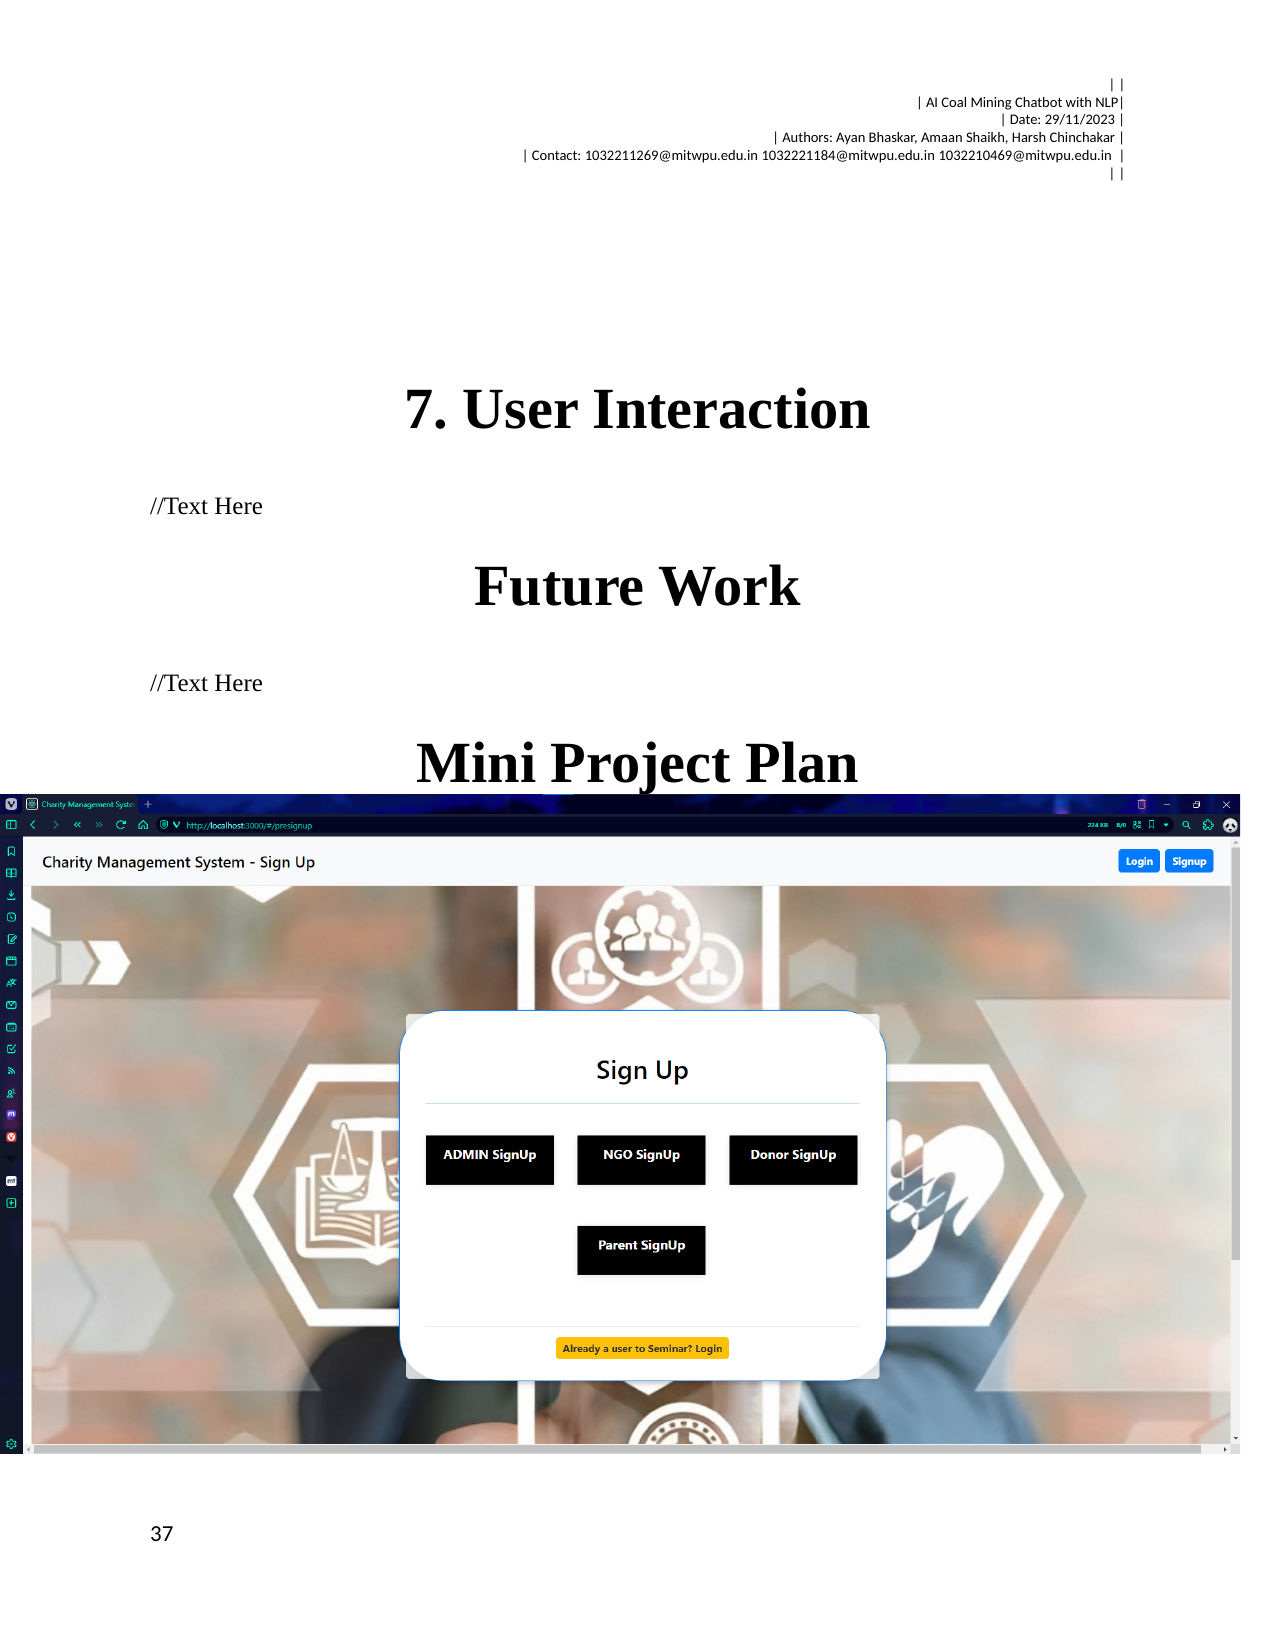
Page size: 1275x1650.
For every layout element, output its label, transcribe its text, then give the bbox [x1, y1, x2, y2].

title Mini Project Plan [150, 728, 1125, 794]
picture [0, 794, 1241, 1454]
text //Text Here [150, 668, 1125, 697]
text //Text Here [150, 491, 1125, 520]
title Future Work [150, 551, 1125, 618]
title 7. User Interaction [150, 374, 1125, 441]
